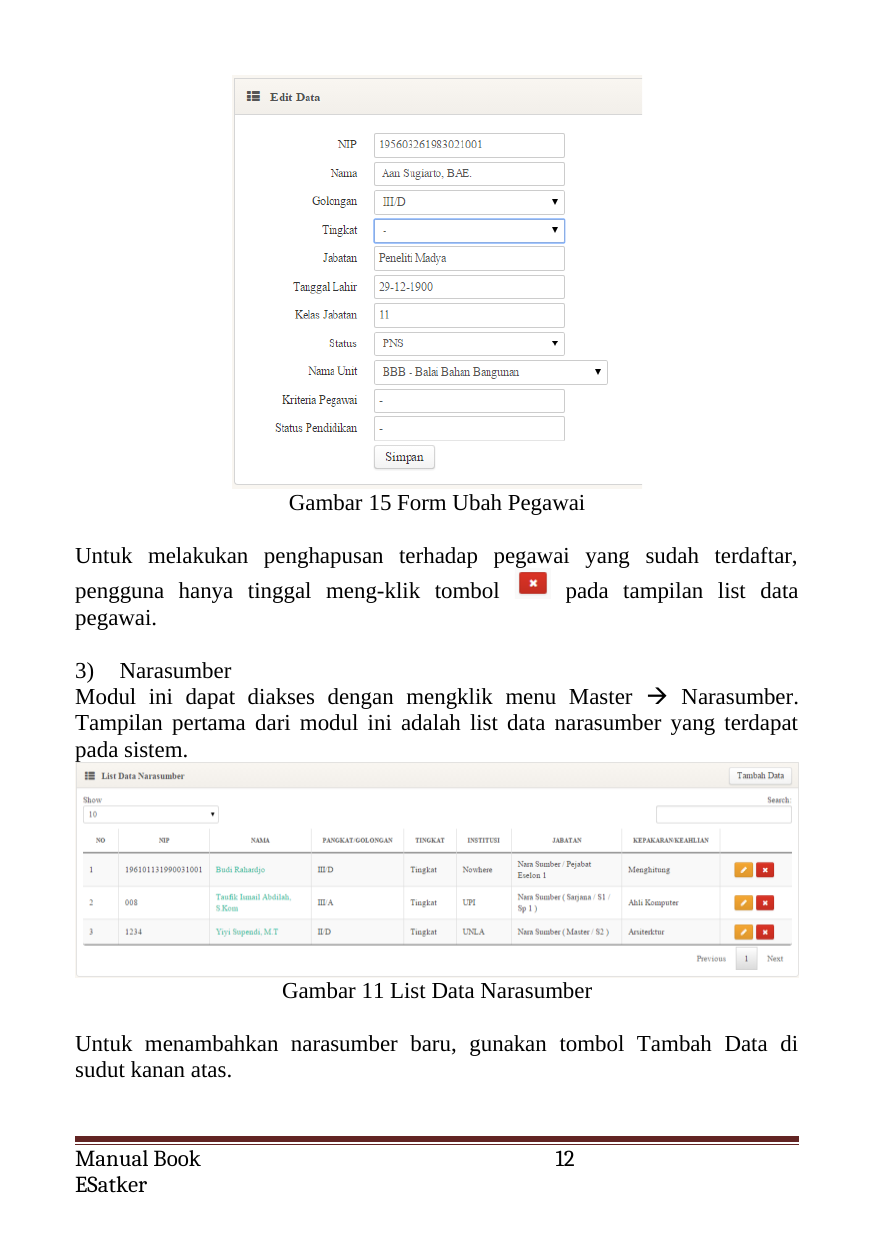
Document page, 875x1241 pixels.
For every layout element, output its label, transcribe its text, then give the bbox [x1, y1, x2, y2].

picture [232, 75, 643, 489]
picture [75, 762, 799, 978]
list Untuk menambahkan narasumber baru, gunakan tombol Tambah Data di sudut kanan atas. [75, 1030, 799, 1083]
picture [514, 568, 551, 599]
list Narasumber [75, 657, 799, 683]
list Modul ini dapat diakses dengan mengklik menu Master Narasumber. Tampilan pertama dari modul ini adalah list data narasumber yang terdapat pada sistem. [75, 683, 799, 762]
list Untuk melakukan penghapusan terhadap pegawai yang sudah terdaftar, pengguna hanya tinggal meng-klik tombol pada tampilan list data pegawai. [75, 542, 799, 630]
list Gambar 11 List Data Narasumber [75, 978, 799, 1004]
